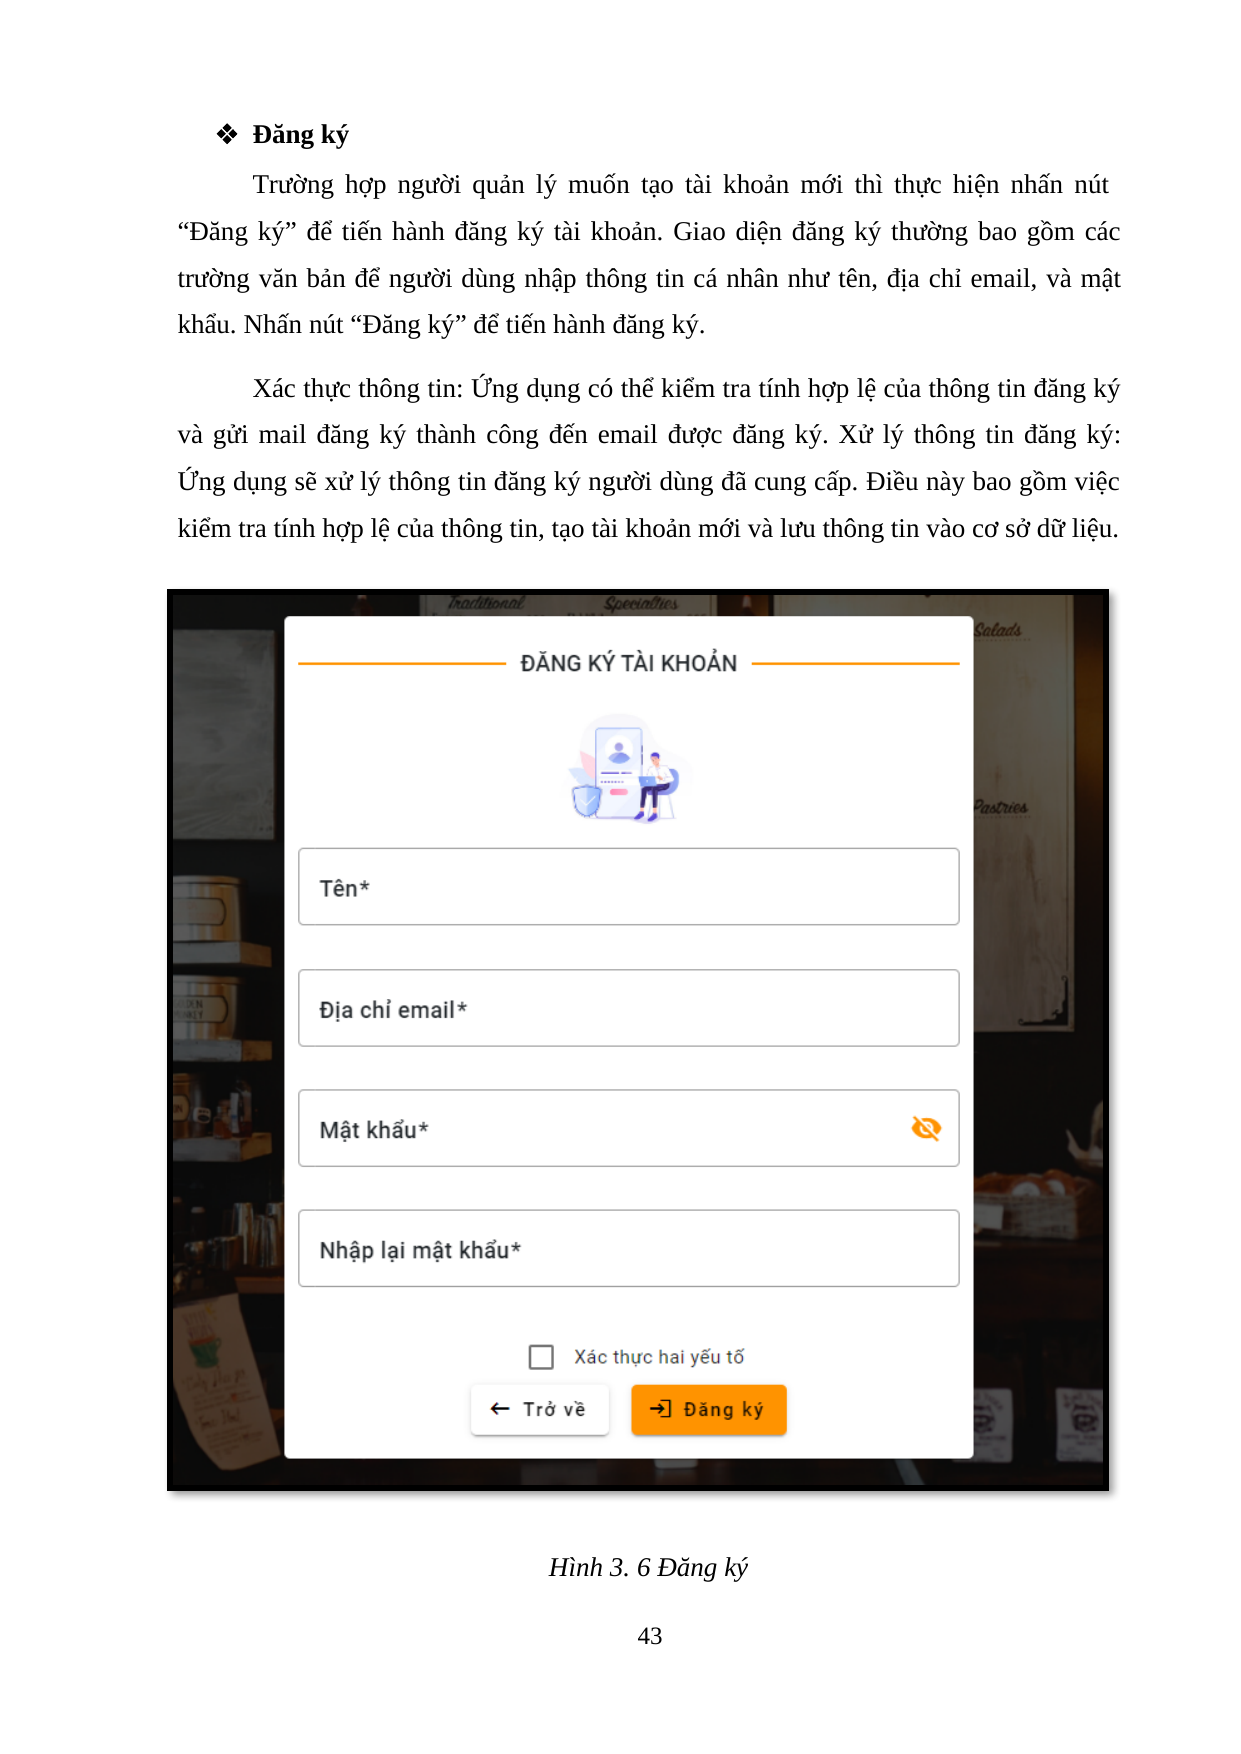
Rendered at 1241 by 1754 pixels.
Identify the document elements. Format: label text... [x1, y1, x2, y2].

picture [173, 595, 1103, 1485]
text Xác thực thông tin: Ứng dụng có thể kiểm tra tính hợp lệ của thông tin đăng ký và gửi mail đăng ký thành công đến email được đăng ký. Xử lý thông tin đăng ký: Ứng dụng sẽ xử lý thông tin đăng ký người dùng đã cung cấp. Điều này bao gồm việc kiểm tra tính hợp lệ của thông tin, tạo tài khoản mới và lưu thông tin vào cơ sở dữ liệu. [177, 372, 1122, 543]
text Trường hợp người quản lý muốn tạo tài khoản mới thì thực hiện nhấn nút “Đăng ký” để tiến hành đăng ký tài khoản. Giao diện đăng ký thường bao gồm các trường văn bản để người dùng nhập thông tin cá nhân như tên, địa chỉ email, và mật khẩu. Nhấn nút “Đăng ký” để tiến hành đăng ký. [177, 168, 1122, 340]
list Đăng ký [215, 118, 1122, 149]
